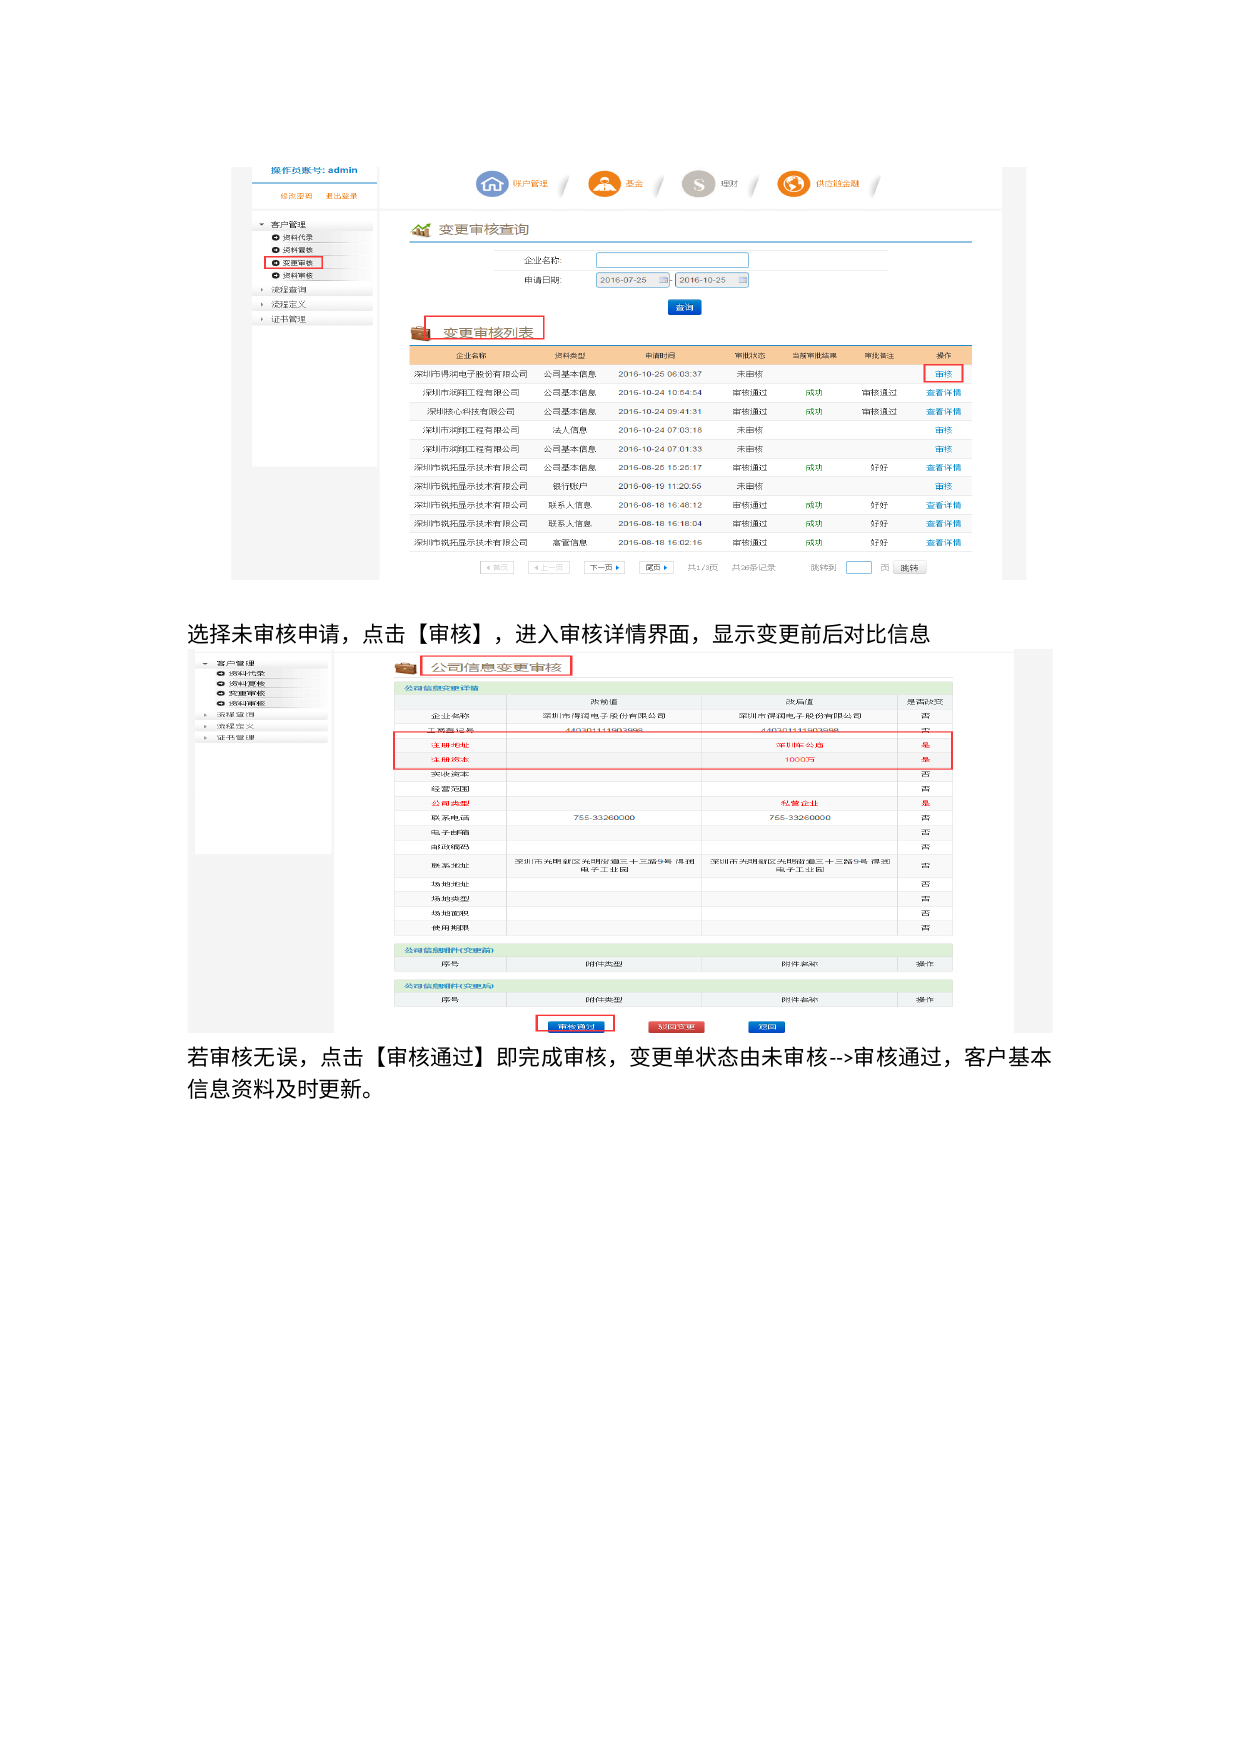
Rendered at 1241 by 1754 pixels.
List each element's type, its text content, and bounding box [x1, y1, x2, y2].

text 选择未审核申请，点击【审核】，进入审核详情界面，显示变更前后对比信息 [187, 617, 1053, 649]
text 若审核无误，点击【审核通过】即完成审核，变更单状态由未审核-->审核通过，客户基本信息资料及时更新。 [187, 1039, 1053, 1104]
picture [231, 167, 1027, 580]
picture [187, 649, 1053, 1033]
